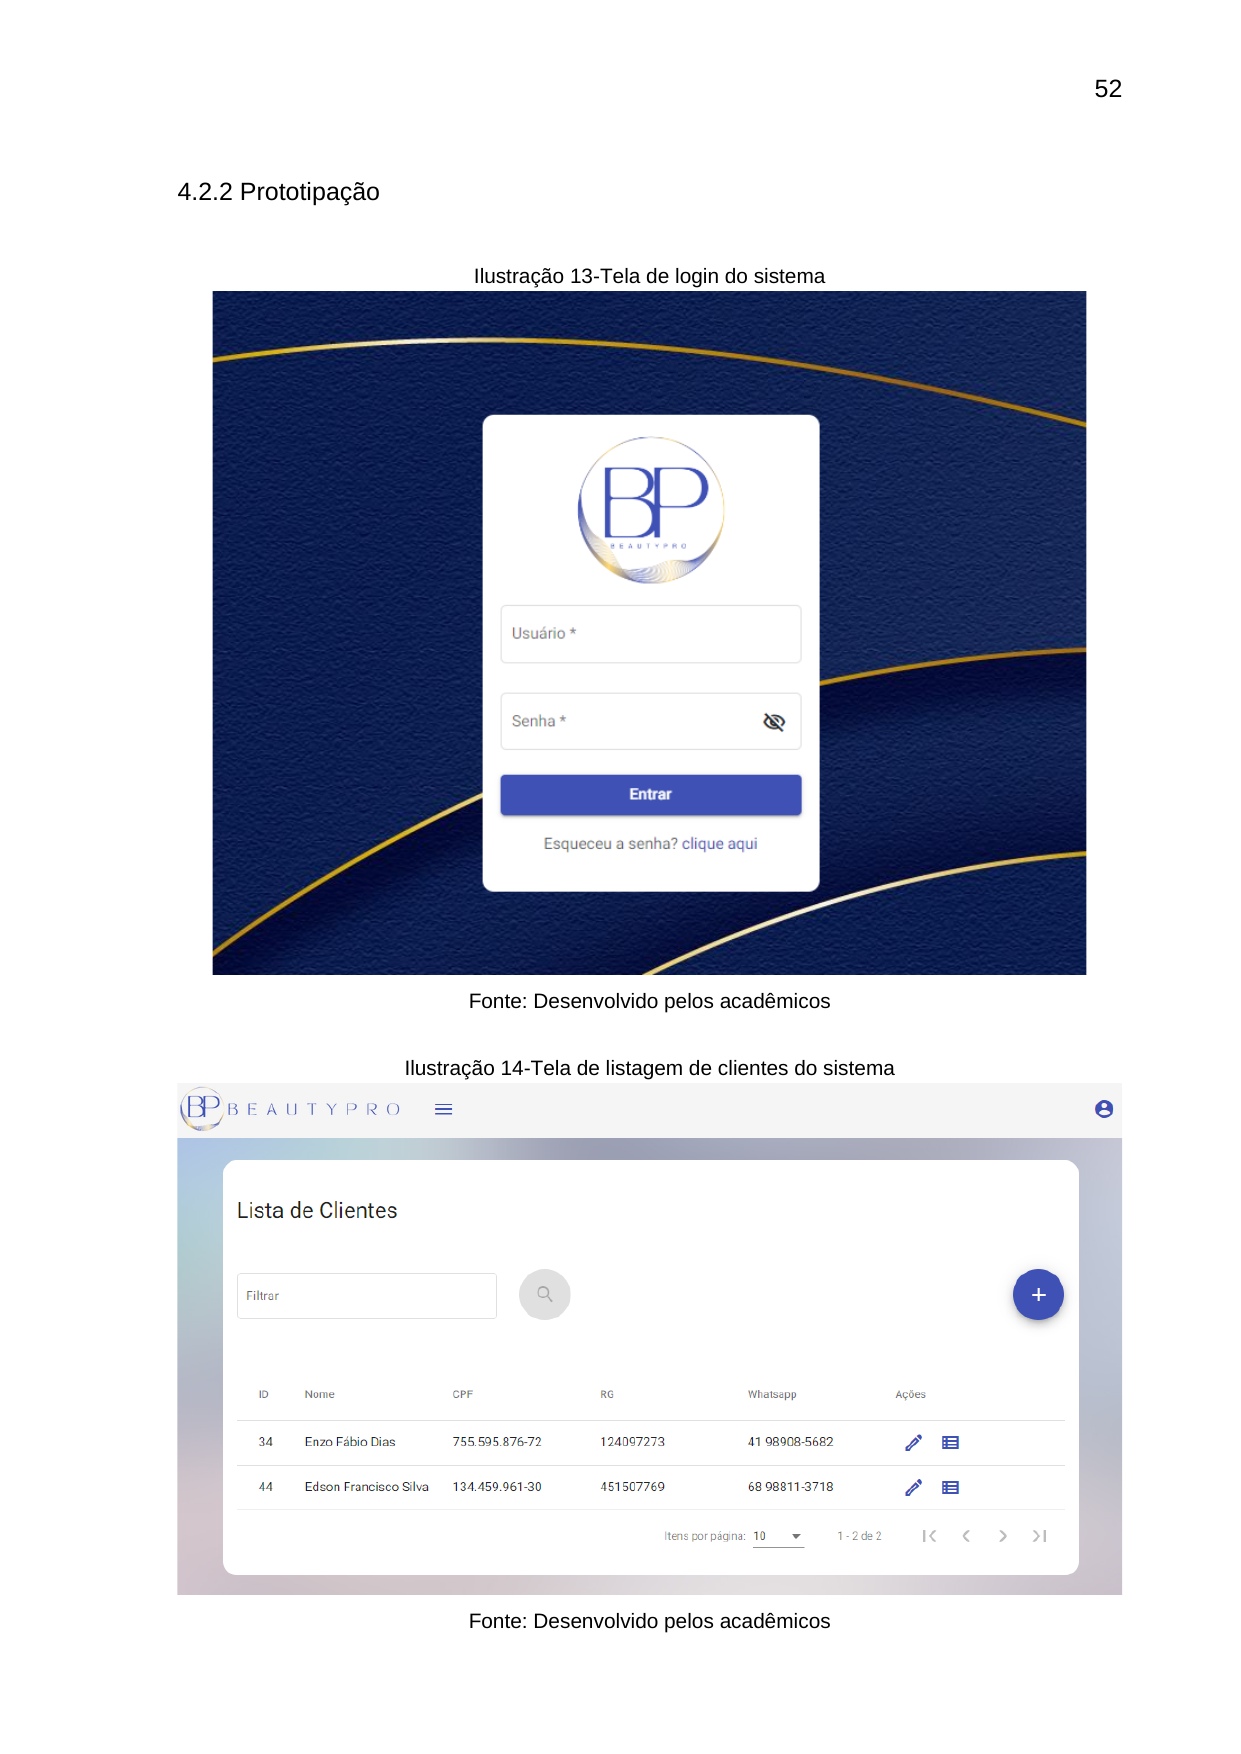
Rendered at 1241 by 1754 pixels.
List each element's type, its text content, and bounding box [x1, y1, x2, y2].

picture [212, 291, 1087, 975]
text Ilustração 13-Tela de login do sistema [177, 263, 1122, 287]
text Ilustração 14-Tela de listagem de clientes do sistema [177, 1056, 1122, 1079]
text Fonte: Desenvolvido pelos acadêmicos [177, 988, 1122, 1012]
text Fonte: Desenvolvido pelos acadêmicos [177, 1609, 1122, 1633]
subtitle 4.2.2 Prototipação [177, 177, 1122, 206]
picture [177, 1083, 1123, 1595]
